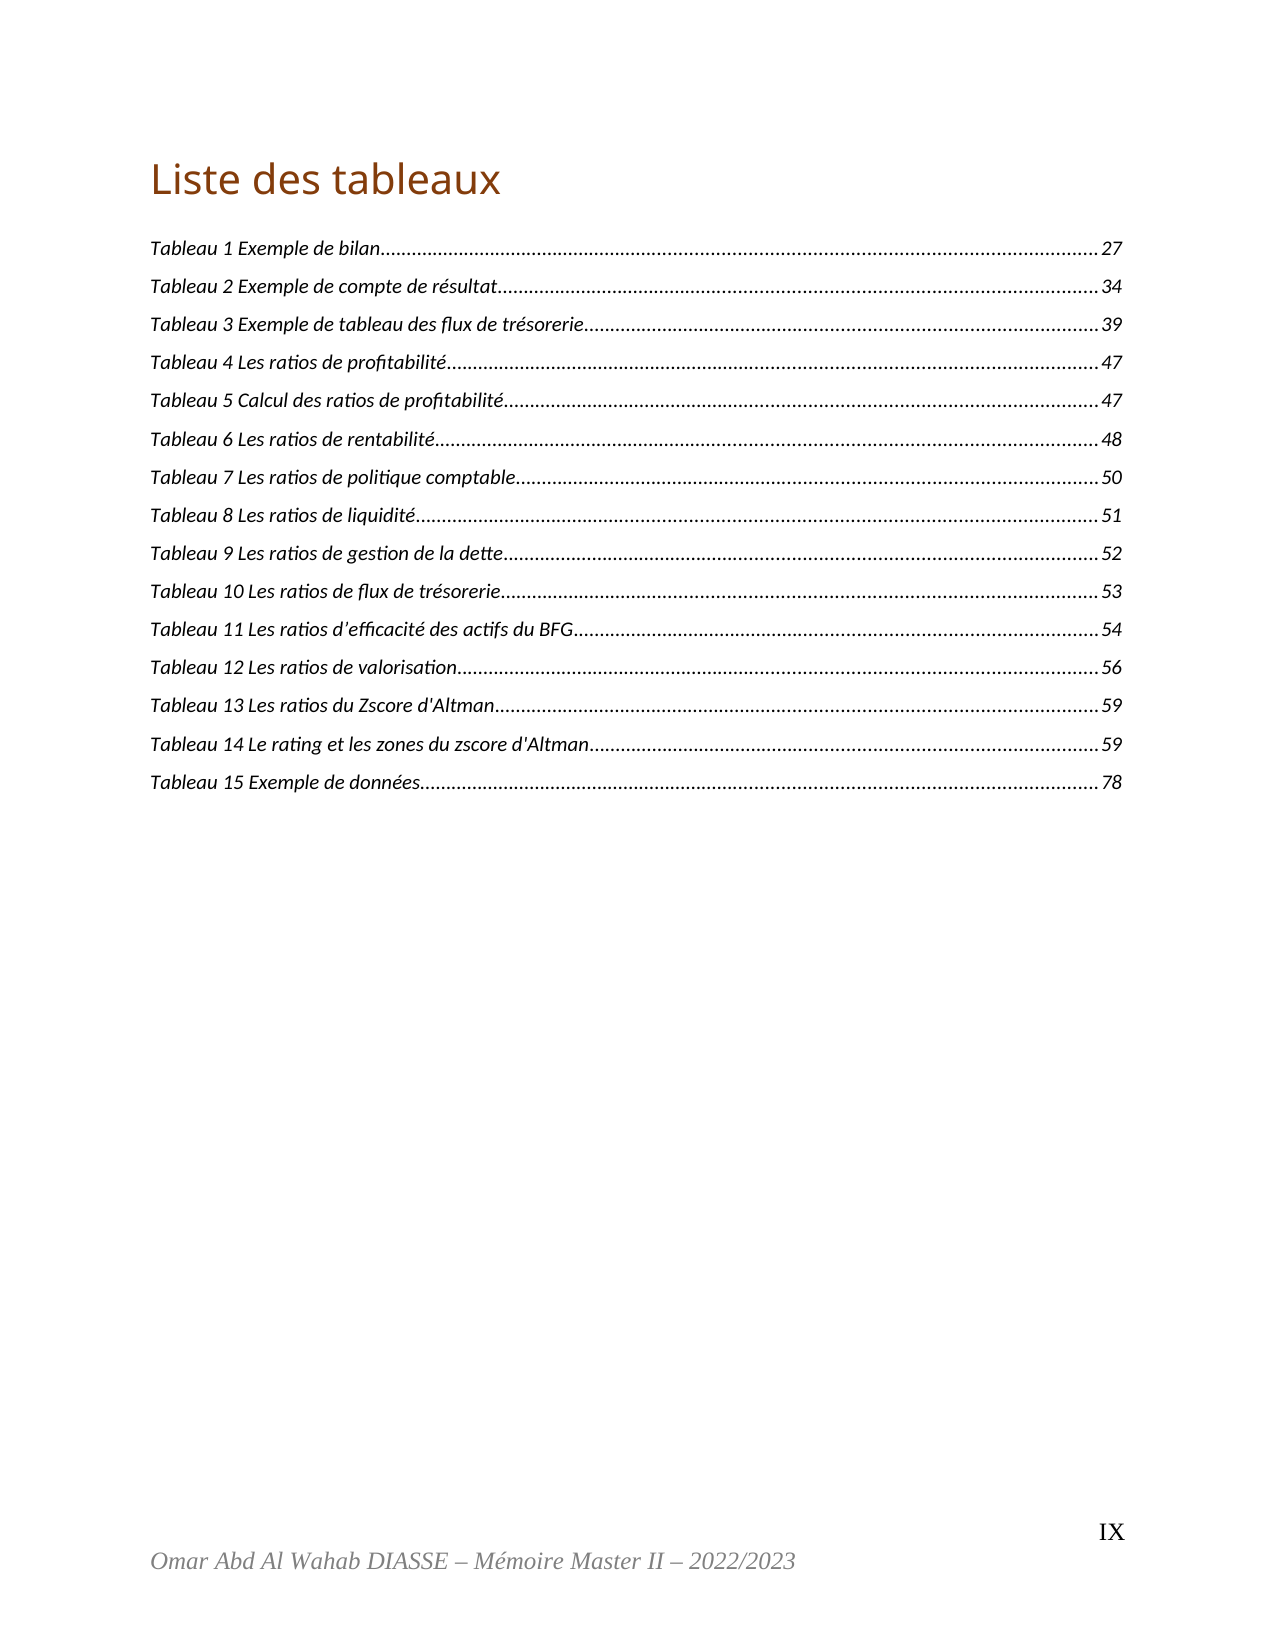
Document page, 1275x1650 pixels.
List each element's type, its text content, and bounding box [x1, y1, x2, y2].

text Tableau 4 Les ratios de profitabilité 47 [150, 349, 1125, 375]
text Tableau 13 Les ratios du Zscore d'Altman 59 [150, 693, 1125, 718]
text Tableau 3 Exemple de tableau des flux de trésorerie 39 [150, 311, 1125, 337]
text Tableau 11 Les ratios d’efficacité des actifs du BFG 54 [150, 616, 1125, 642]
text Tableau 12 Les ratios de valorisation 56 [150, 654, 1125, 680]
text Tableau 1 Exemple de bilan 27 [150, 235, 1125, 261]
text Tableau 5 Calcul des ratios de profitabilité 47 [150, 388, 1125, 413]
subtitle Liste des tableaux [150, 150, 1125, 207]
text Tableau 6 Les ratios de rentabilité 48 [150, 426, 1125, 451]
text Tableau 2 Exemple de compte de résultat 34 [150, 273, 1125, 299]
text Tableau 10 Les ratios de flux de trésorerie 53 [150, 578, 1125, 604]
text Tableau 15 Exemple de données 78 [150, 769, 1125, 794]
text Tableau 14 Le rating et les zones du zscore d'Altman 59 [150, 731, 1125, 756]
text Tableau 9 Les ratios de gestion de la dette 52 [150, 540, 1125, 566]
text Tableau 8 Les ratios de liquidité 51 [150, 502, 1125, 527]
text Tableau 7 Les ratios de politique comptable 50 [150, 464, 1125, 489]
